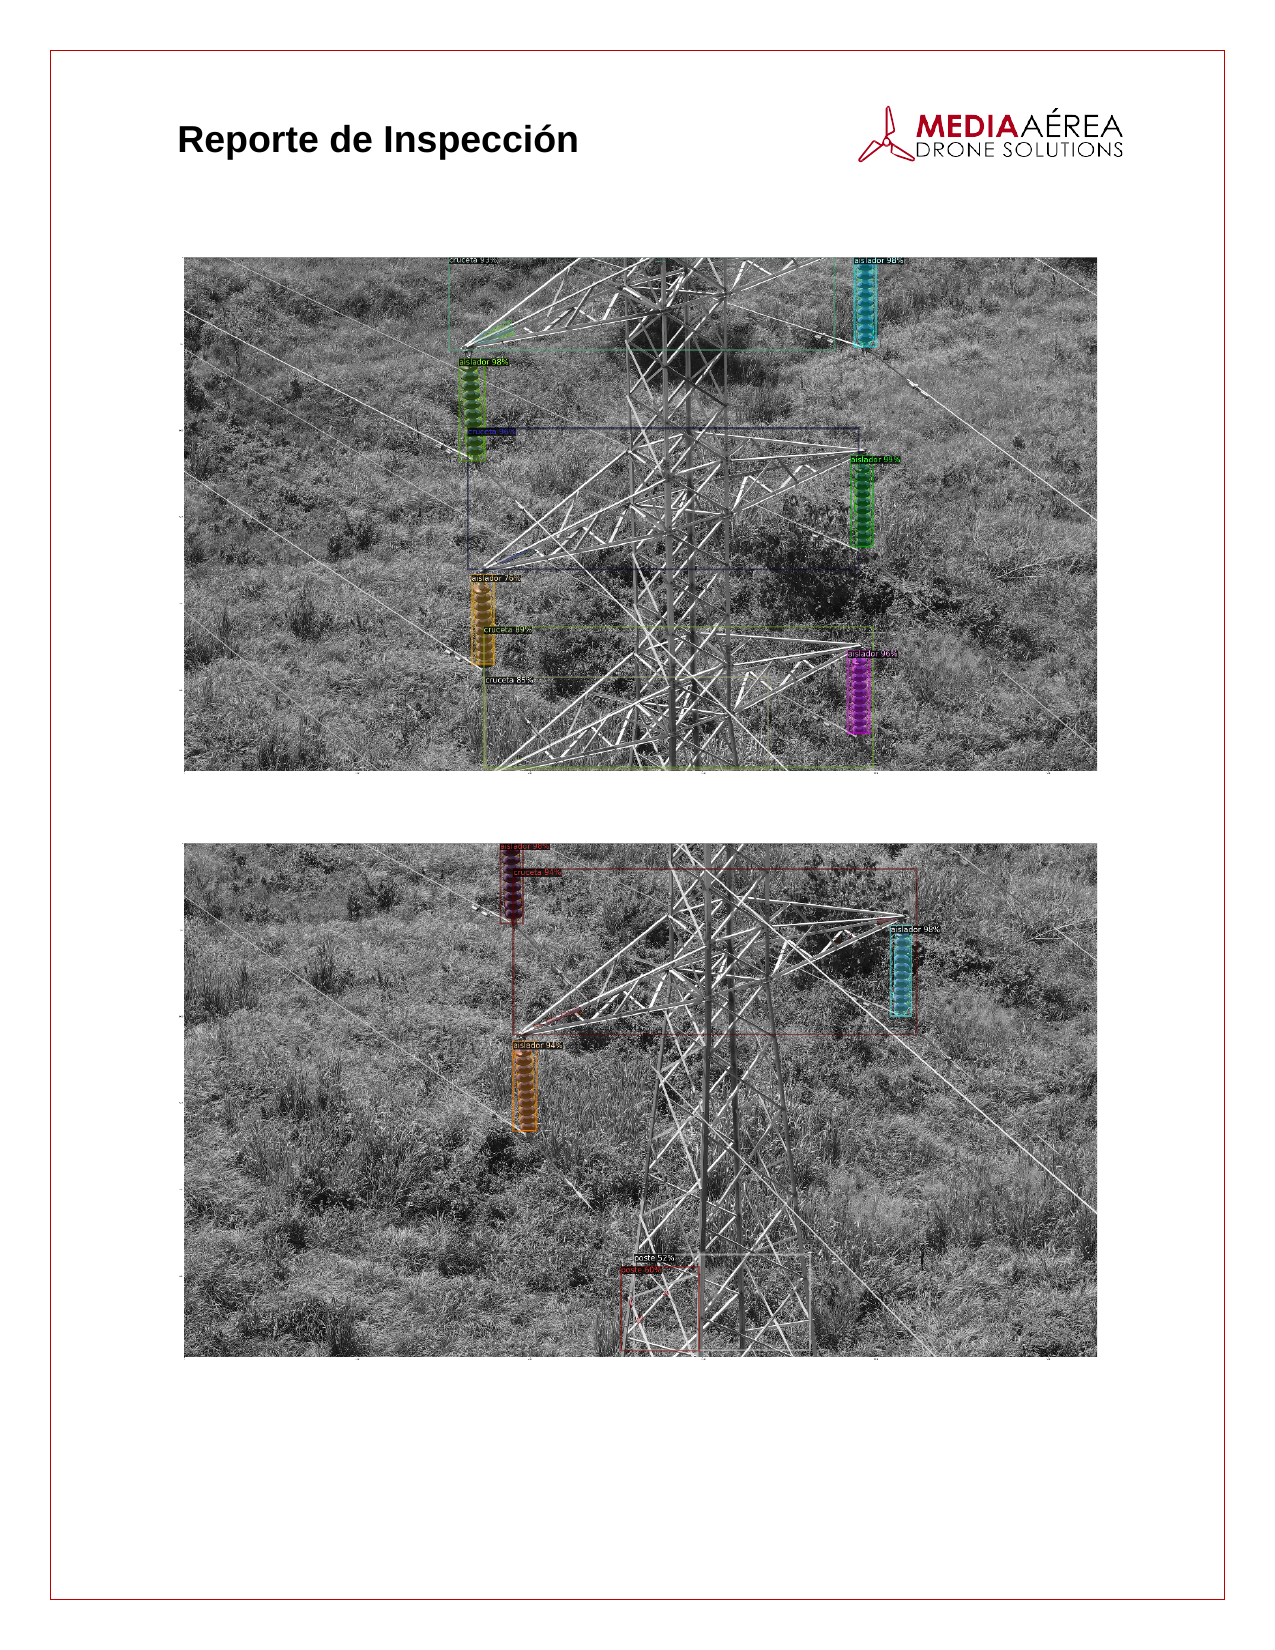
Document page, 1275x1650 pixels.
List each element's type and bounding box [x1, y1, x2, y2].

picture [177, 841, 1098, 1361]
picture [177, 255, 1098, 775]
picture [916, 108, 1123, 157]
